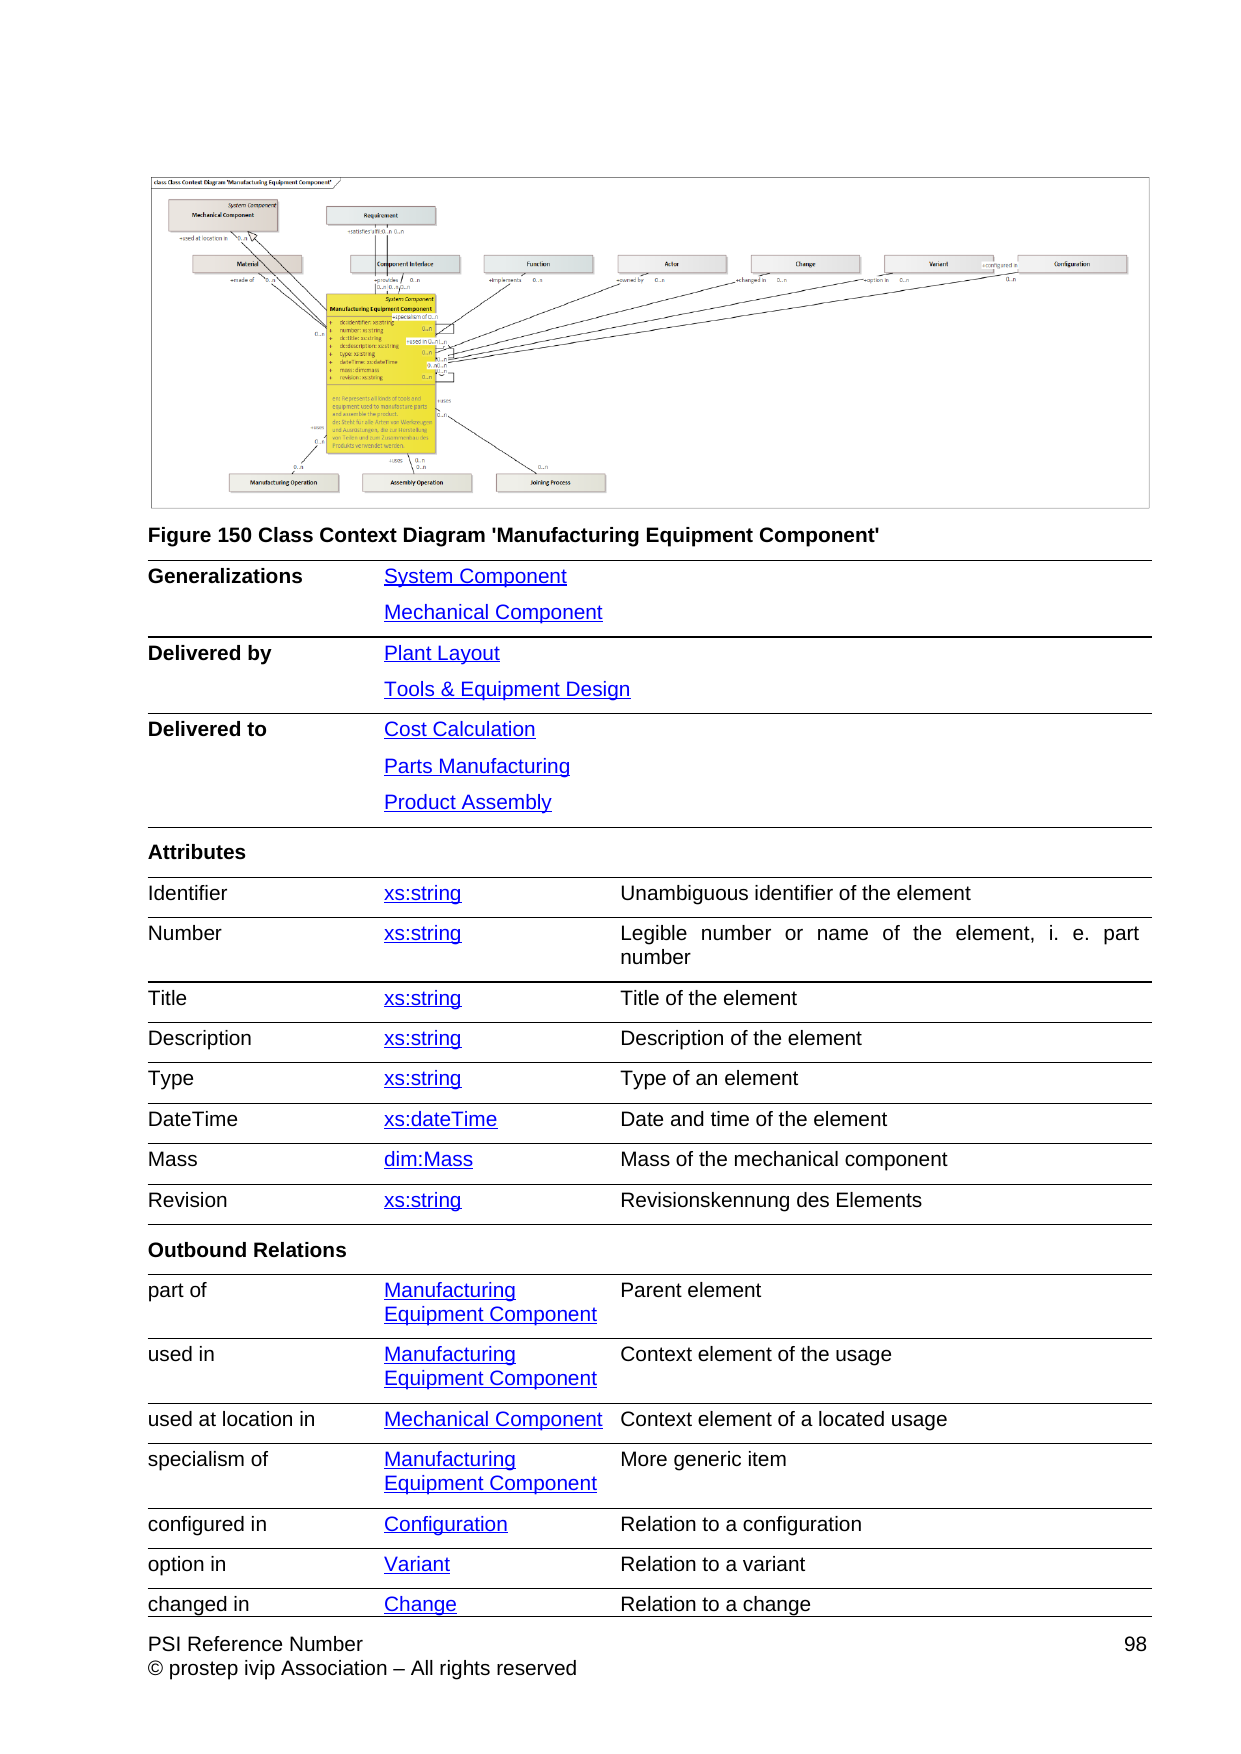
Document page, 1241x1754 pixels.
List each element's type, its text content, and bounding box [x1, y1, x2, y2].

picture [147, 173, 1152, 511]
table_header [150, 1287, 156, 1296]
text Outbound Relations [148, 1237, 1152, 1261]
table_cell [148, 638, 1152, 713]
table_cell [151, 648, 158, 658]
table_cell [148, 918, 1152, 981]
text Attributes [148, 840, 1152, 864]
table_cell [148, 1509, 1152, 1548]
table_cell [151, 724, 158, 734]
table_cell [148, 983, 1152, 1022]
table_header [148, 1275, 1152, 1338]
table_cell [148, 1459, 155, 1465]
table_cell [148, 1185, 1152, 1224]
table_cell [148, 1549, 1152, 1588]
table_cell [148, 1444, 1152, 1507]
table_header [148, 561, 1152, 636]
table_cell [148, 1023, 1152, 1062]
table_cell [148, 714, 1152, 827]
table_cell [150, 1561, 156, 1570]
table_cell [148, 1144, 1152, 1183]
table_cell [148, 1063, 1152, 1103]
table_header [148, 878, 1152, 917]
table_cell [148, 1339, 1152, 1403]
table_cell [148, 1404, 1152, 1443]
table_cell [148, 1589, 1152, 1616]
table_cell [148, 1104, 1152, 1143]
